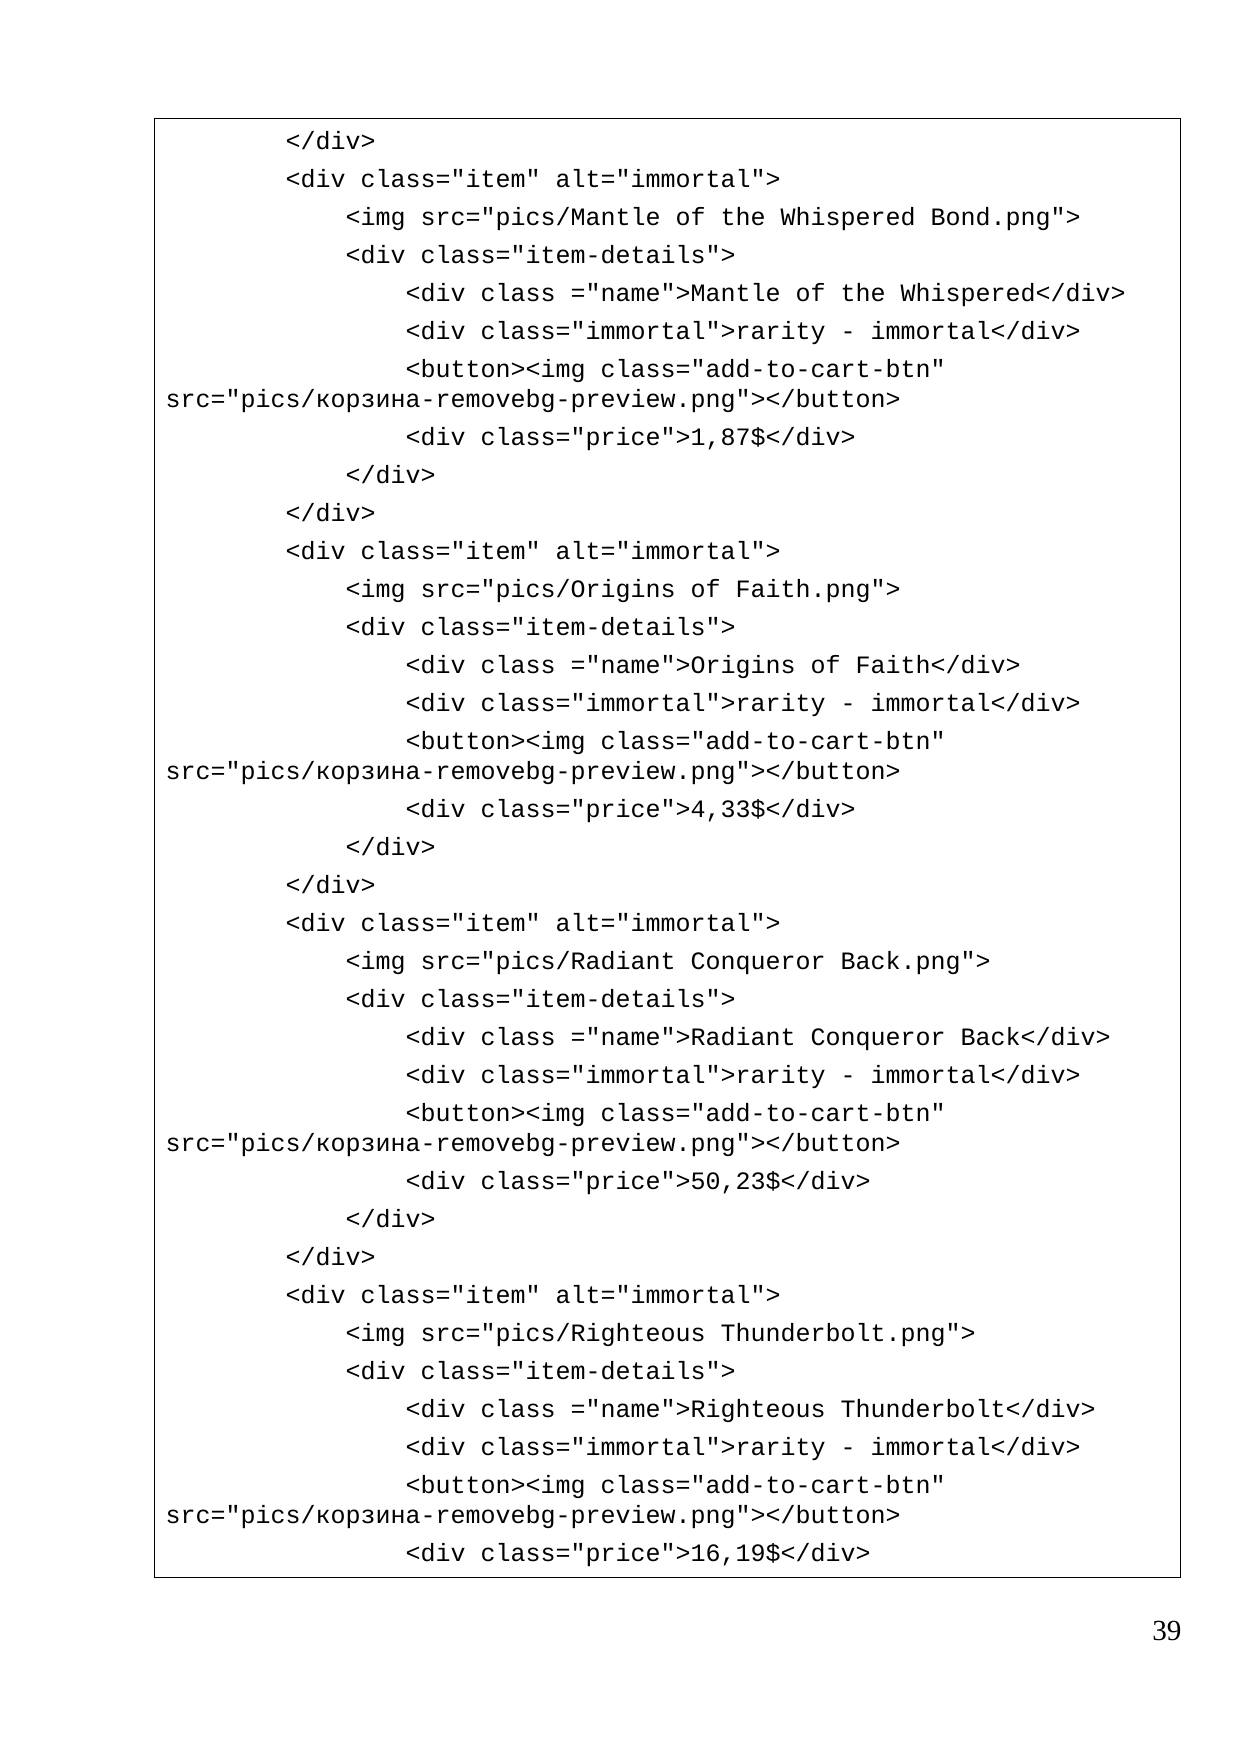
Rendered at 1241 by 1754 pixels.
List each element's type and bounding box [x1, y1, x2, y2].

table_header [155, 119, 1180, 1577]
